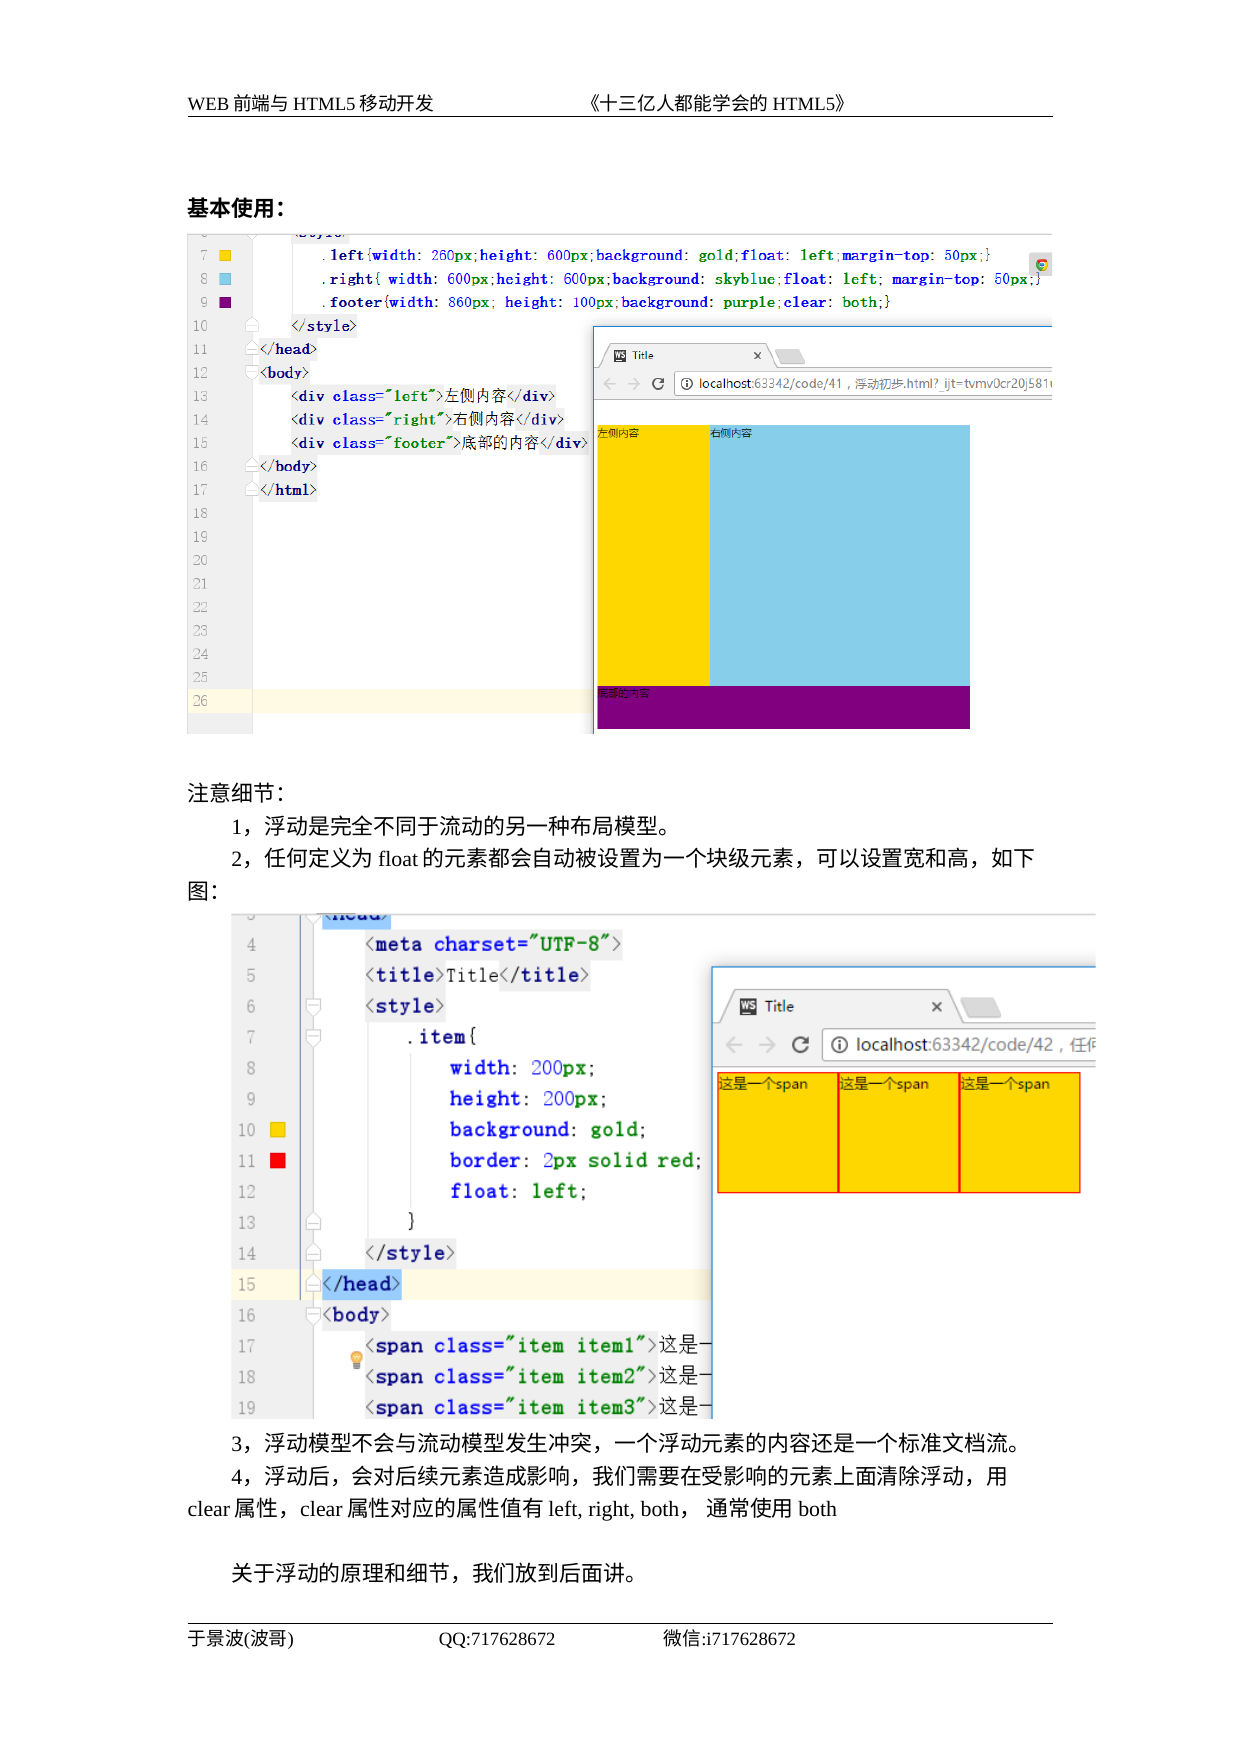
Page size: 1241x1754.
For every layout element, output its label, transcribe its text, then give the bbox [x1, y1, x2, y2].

text 1，浮动是完全不同于流动的另一种布局模型。 [187, 808, 1053, 841]
text 关于浮动的原理和细节，我们放到后面讲。 [187, 1556, 1053, 1588]
text 注意细节： [187, 776, 1053, 808]
text 3，浮动模型不会与流动模型发生冲突，一个浮动元素的内容还是一个标准文档流。 [187, 1426, 1053, 1458]
text 基本使用： [187, 191, 1053, 223]
picture [187, 233, 1053, 734]
picture [231, 913, 1096, 1419]
text 4，浮动后，会对后续元素造成影响，我们需要在受影响的元素上面清除浮动，用clear属性，clear属性对应的属性值有left, right, both， 通常使用both [187, 1458, 1053, 1523]
text 2，任何定义为float的元素都会自动被设置为一个块级元素，可以设置宽和高，如下图： [187, 841, 1053, 906]
